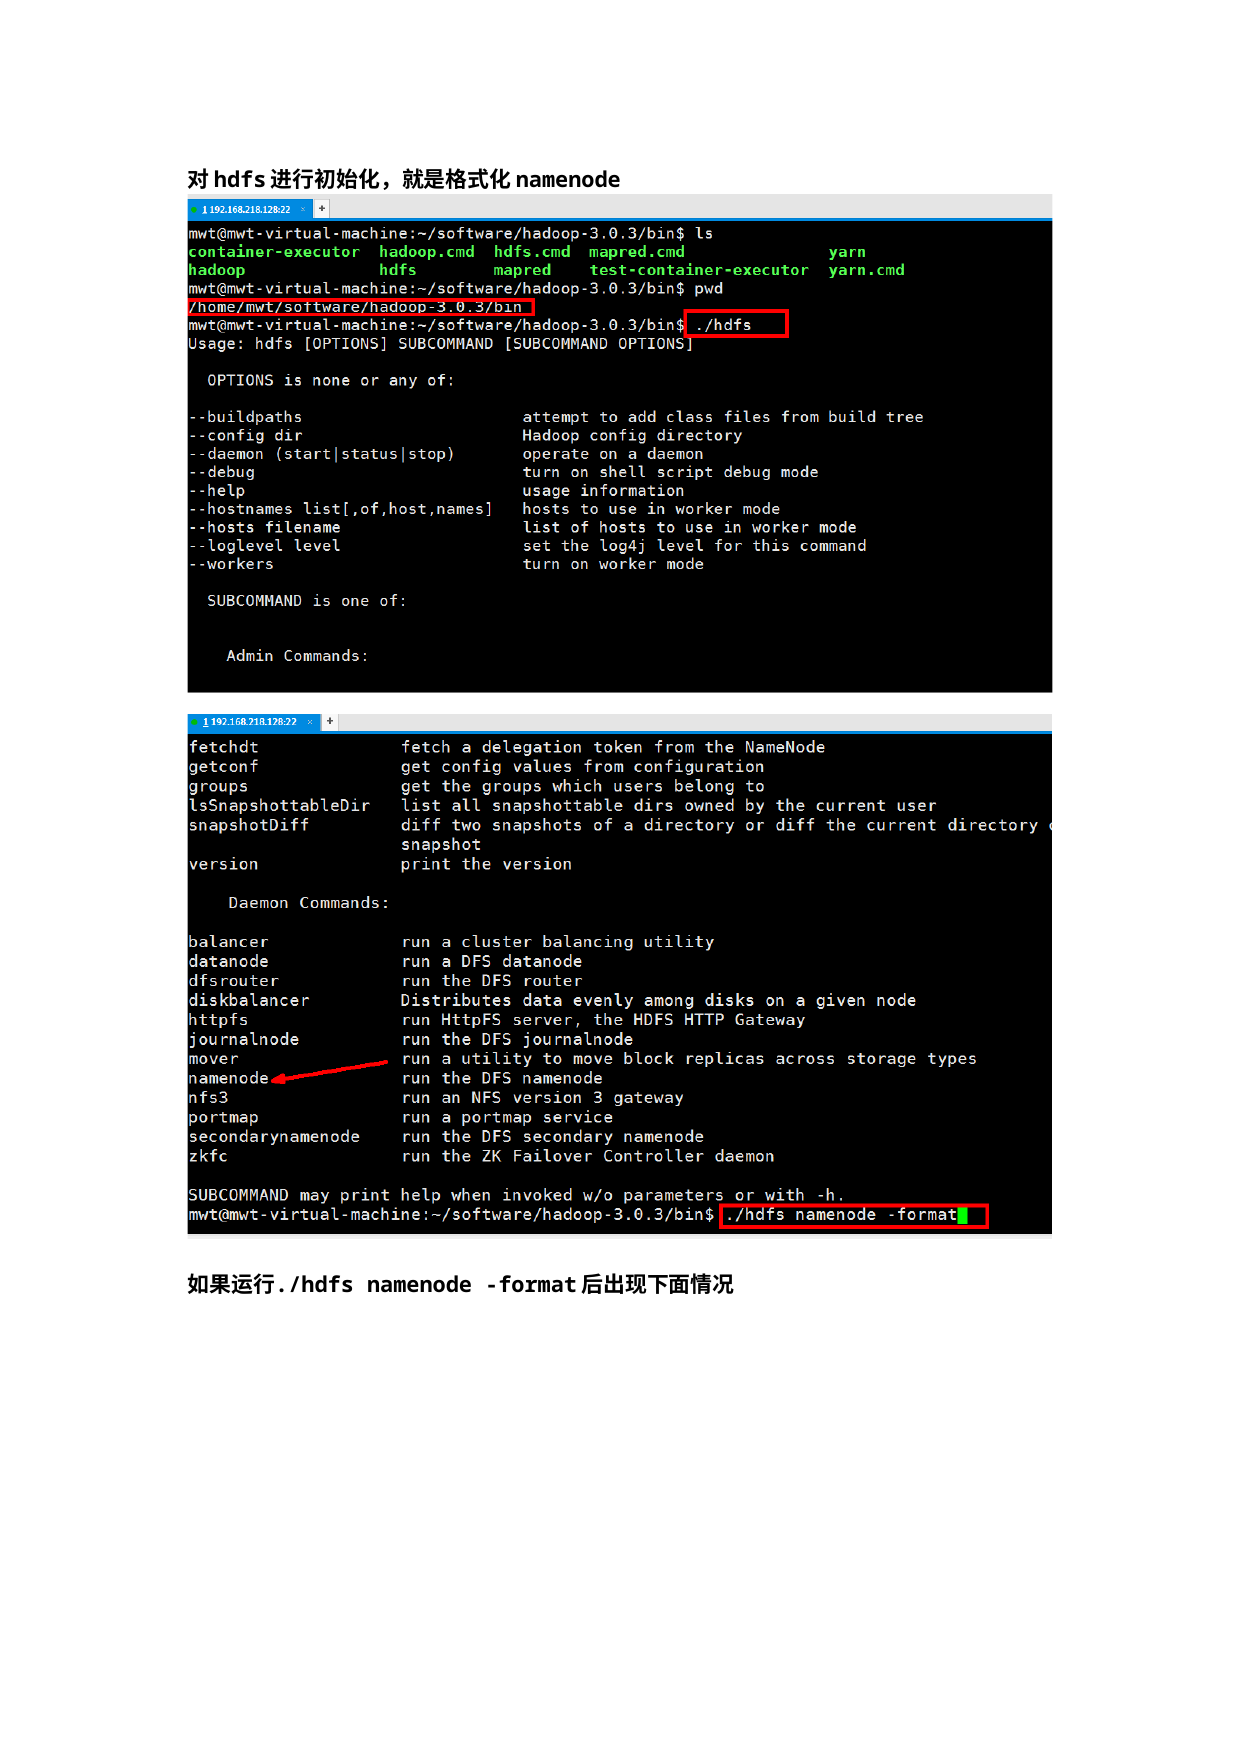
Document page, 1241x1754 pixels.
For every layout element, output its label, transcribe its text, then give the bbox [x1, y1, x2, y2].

text 对hdfs进行初始化，就是格式化namenode [187, 162, 1053, 194]
picture [187, 714, 1052, 1239]
text 如果运行./hdfs namenode -format后出现下面情况 [187, 1267, 1053, 1299]
picture [187, 194, 1053, 693]
